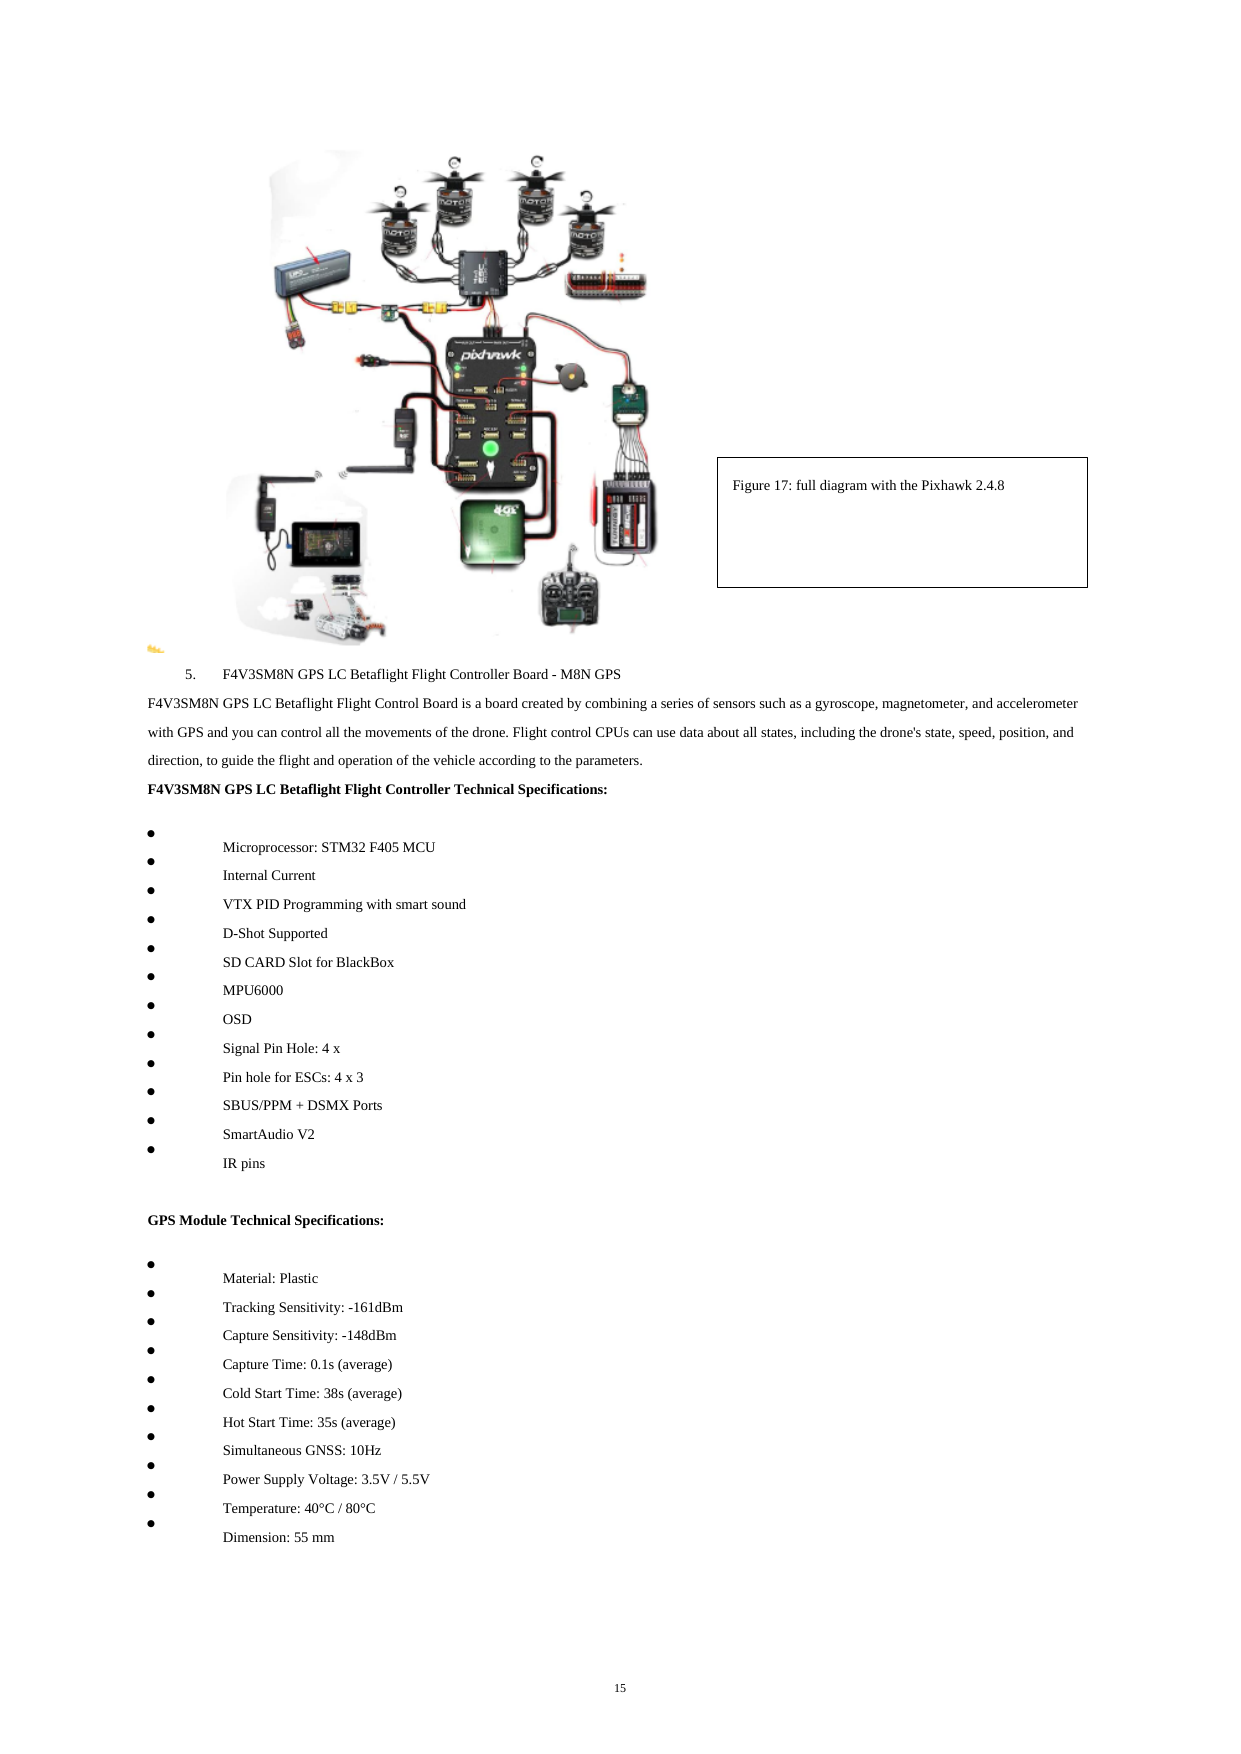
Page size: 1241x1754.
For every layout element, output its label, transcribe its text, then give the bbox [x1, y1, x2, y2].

list Power Supply Voltage: 3.5V / 5.5V [147, 1459, 1092, 1488]
list Capture Sensitivity: -148dBm [147, 1315, 1092, 1344]
list IR pins [147, 1143, 1092, 1171]
list VTX PID Programming with smart sound [147, 884, 1092, 913]
picture [147, 118, 711, 653]
list Pin hole for ESCs: 4 x 3 [147, 1056, 1092, 1085]
list Tracking Sensitivity: -161dBm [147, 1286, 1092, 1315]
list MPU6000 [147, 970, 1092, 999]
list Material: Plastic [147, 1258, 1092, 1286]
list Dimension: 55 mm [147, 1516, 1092, 1545]
list Capture Time: 0.1s (average) [147, 1344, 1092, 1373]
list Internal Current [147, 855, 1092, 884]
list SD CARD Slot for BlackBox [147, 941, 1092, 970]
text F4V3SM8N GPS LC Betaflight Flight Control Board is a board created by combining a series of sensors such as a gyroscope, magnetometer, and accelerometer with GPS and you can control all the movements of the drone. Flight control CPUs can use data about all states, including the drone's state, speed, position, and direction, to guide the flight and operation of the vehicle according to the parameters. [147, 683, 1092, 769]
list Temperature: 40°C / 80°C [147, 1488, 1092, 1516]
list Hot Start Time: 35s (average) [147, 1401, 1092, 1430]
list Cold Start Time: 38s (average) [147, 1373, 1092, 1401]
list F4V3SM8N GPS LC Betaflight Flight Controller Board - M8N GPS [185, 654, 1092, 683]
text F4V3SM8N GPS LC Betaflight Flight Controller Technical Specifications: [147, 769, 1092, 798]
list Simultaneous GNSS: 10Hz [147, 1430, 1092, 1459]
list Signal Pin Hole: 4 x [147, 1028, 1092, 1056]
list SmartAudio V2 [147, 1114, 1092, 1143]
list Microprocessor: STM32 F405 MCU [147, 826, 1092, 855]
list OSD [147, 999, 1092, 1028]
text GPS Module Technical Specifications: [147, 1200, 1092, 1229]
list SBUS/PPM + DSMX Ports [147, 1085, 1092, 1114]
list D-Shot Supported [147, 913, 1092, 941]
